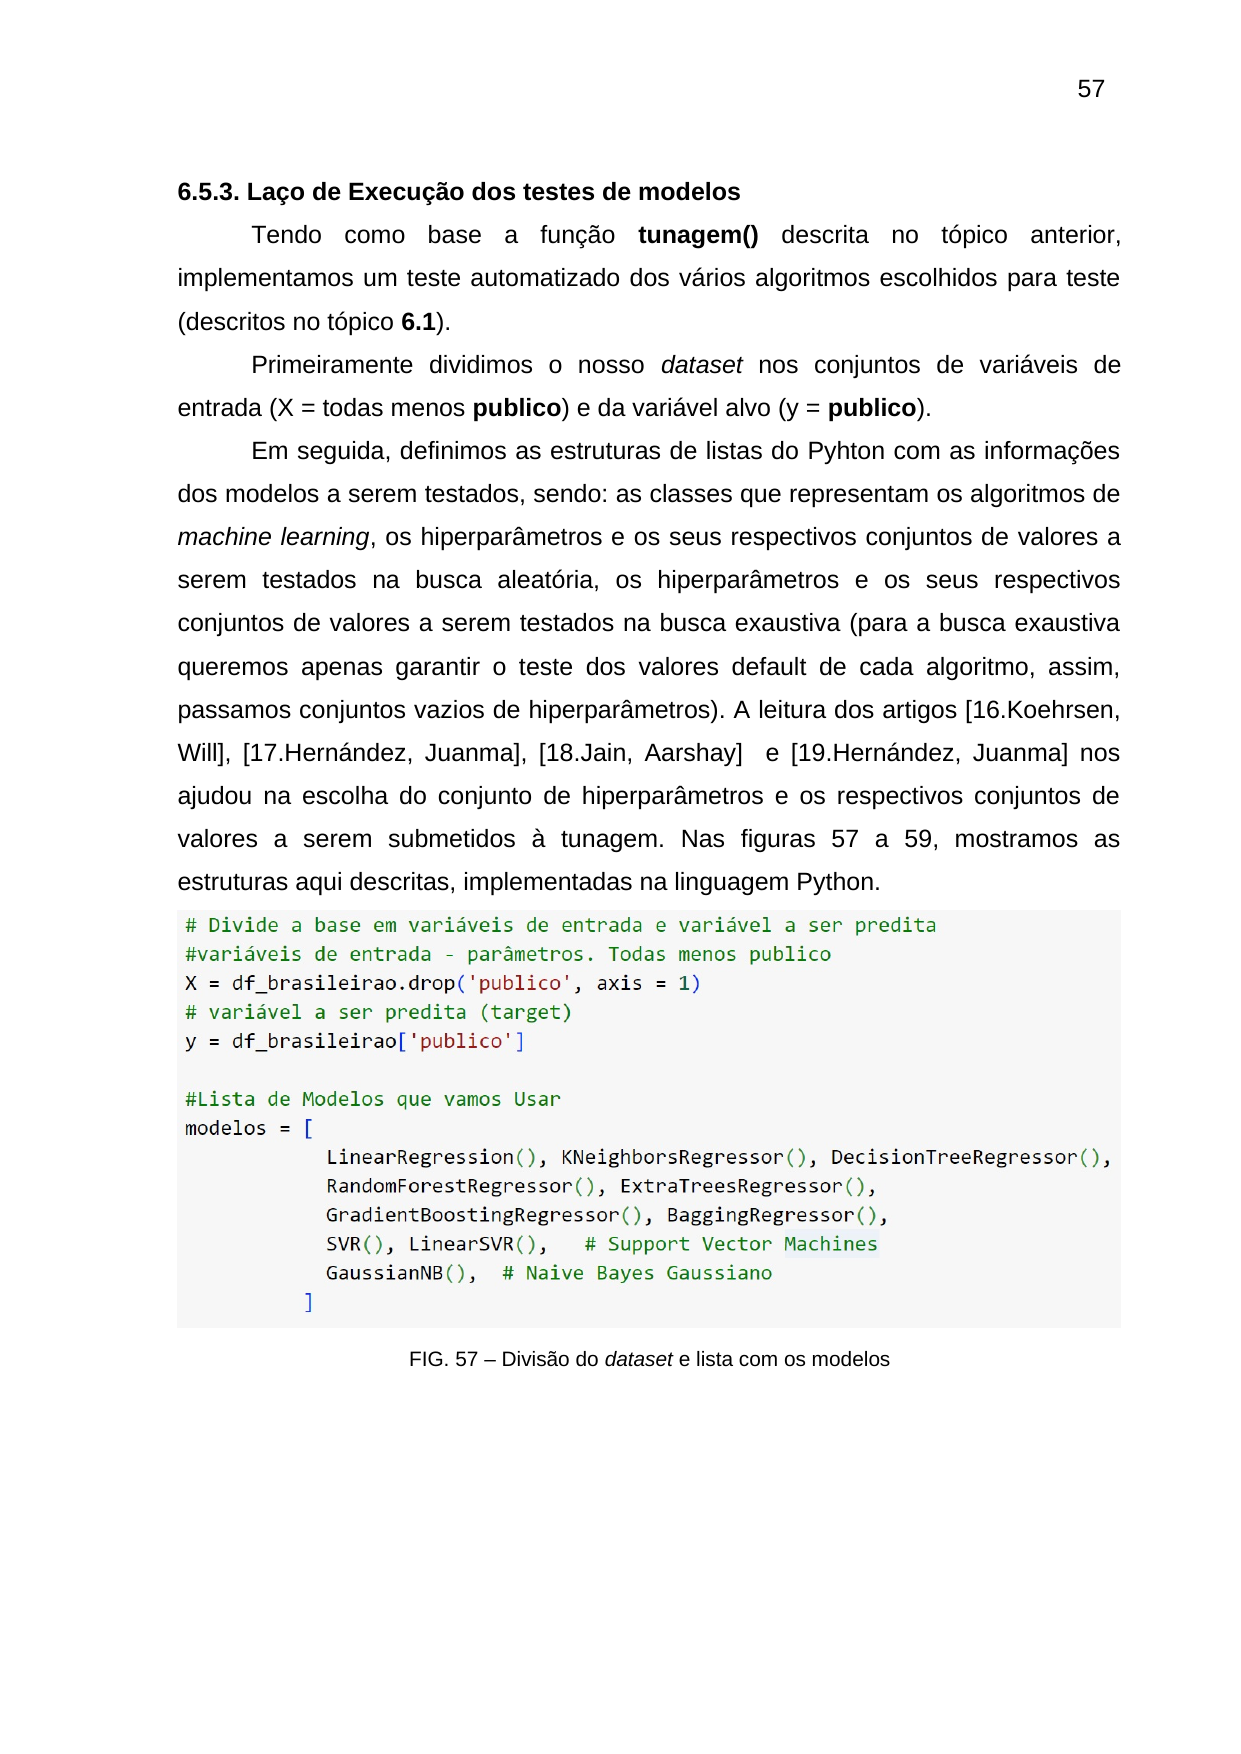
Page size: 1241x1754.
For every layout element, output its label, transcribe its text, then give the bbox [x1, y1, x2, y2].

text Tendo como base a função tunagem() descrita no tópico anterior, implementamos um teste automatizado dos vários algoritmos escolhidos para teste (descritos no tópico 6.1). [177, 220, 1122, 335]
text Em seguida, definimos as estruturas de listas do Pyhton com as informações dos modelos a serem testados, sendo: as classes que representam os algoritmos de machine learning, os hiperparâmetros e os seus respectivos conjuntos de valores a serem testados na busca aleatória, os hiperparâmetros e os seus respectivos conjuntos de valores a serem testados na busca exaustiva (para a busca exaustiva queremos apenas garantir o teste dos valores default de cada algoritmo, assim, passamos conjuntos vazios de hiperparâmetros). A leitura dos artigos [16.Koehrsen, Will], [17.Hernández, Juanma], [18.Jain, Aarshay] e [19.Hernández, Juanma] nos ajudou na escolha do conjunto de hiperparâmetros e os respectivos conjuntos de valores a serem submetidos à tunagem. Nas figuras 57 a 59, mostramos as estruturas aqui descritas, implementadas na linguagem Python. [177, 436, 1122, 896]
picture [177, 910, 1121, 1328]
subtitle 6.5.3. Laço de Execução dos testes de modelos [177, 177, 1122, 206]
text Primeiramente dividimos o nosso dataset nos conjuntos de variáveis de entrada (X = todas menos publico) e da variável alvo (y = publico). [177, 350, 1122, 422]
text FIG. 57 – Divisão do dataset e lista com os modelos [177, 1342, 1122, 1371]
